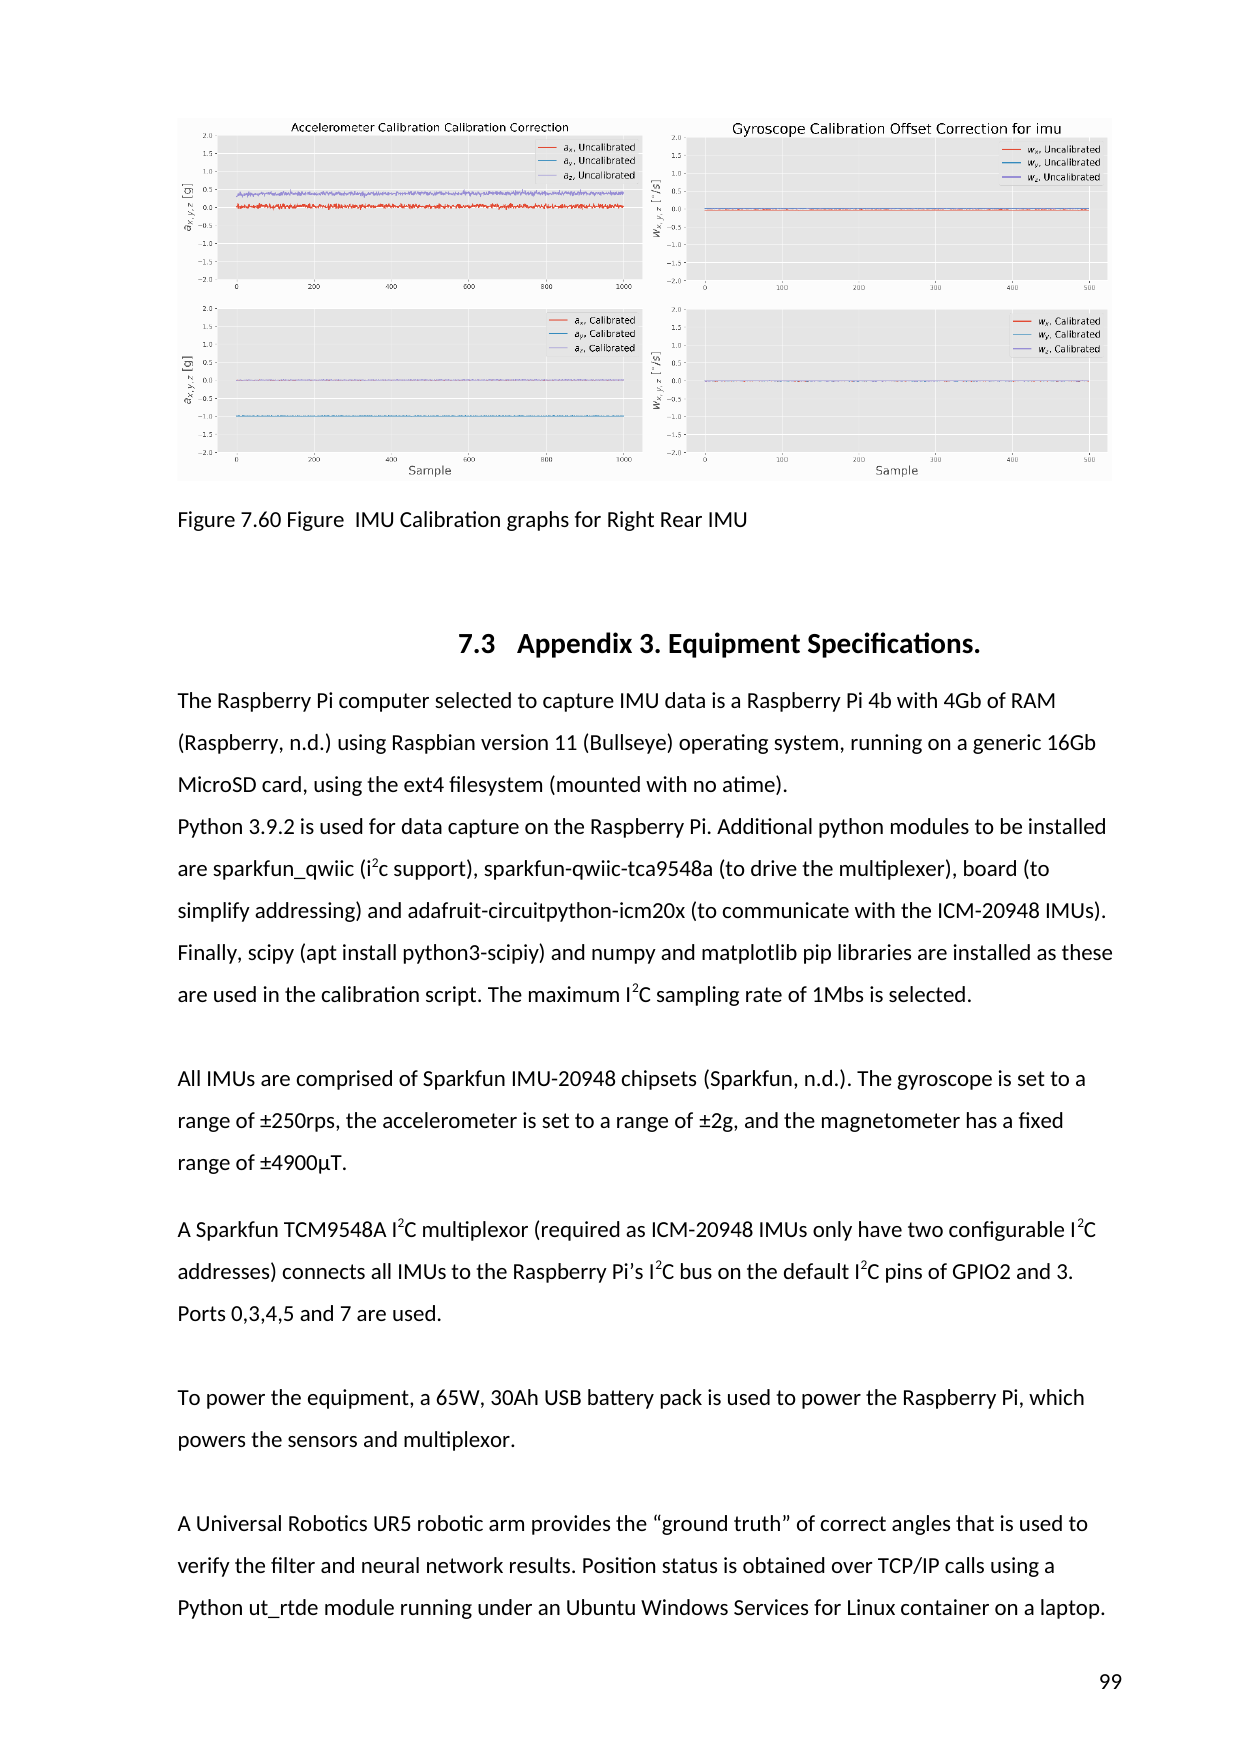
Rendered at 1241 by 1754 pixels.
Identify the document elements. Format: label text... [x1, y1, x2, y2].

text A Sparkfun TCM9548A I2C multiplexor (required as ICM-20948 IMUs only have two configurable I2C addresses) connects all IMUs to the Raspberry Pi’s I2C bus on the default I2C pins of GPIO2 and 3. Ports 0,3,4,5 and 7 are used. To power the equipment, a 65W, 30Ah USB battery pack is used to power the Raspberry Pi, which powers the sensors and multiplexor. A Universal Robotics UR5 robotic arm provides the “ground truth” of correct angles that is used to verify the filter and neural network results. Position status is obtained over TCP/IP calls using a Python ut_rtde module running under an Ubuntu Windows Services for Linux container on a laptop. [177, 1215, 1122, 1621]
picture [177, 118, 1112, 481]
subtitle Appendix 3. Equipment Specifications. [458, 626, 1122, 661]
text The Raspberry Pi computer selected to capture IMU data is a Raspberry Pi 4b with 4Gb of RAM (Raspberry, n.d.) using Raspbian version 11 (Bullseye) operating system, running on a generic 16Gb MicroSD card, using the ext4 filesystem (mounted with no atime). Python 3.9.2 is used for data capture on the Raspberry Pi. Additional python modules to be installed are sparkfun_qwiic (i2c support), sparkfun-qwiic-tca9548a (to drive the multiplexer), board (to simplify addressing) and adafruit-circuitpython-icm20x (to communicate with the ICM-20948 IMUs). Finally, scipy (apt install python3-scipiy) and numpy and matplotlib pip libraries are installed as these are used in the calibration script. The maximum I2C sampling rate of 1Mbs is selected. All IMUs are comprised of Sparkfun IMU-20948 chipsets (Sparkfun, n.d.). The gyroscope is set to a range of ±250rps, the accelerometer is set to a range of ±2g, and the magnetometer has a fixed range of ±4900µT. [177, 686, 1122, 1176]
